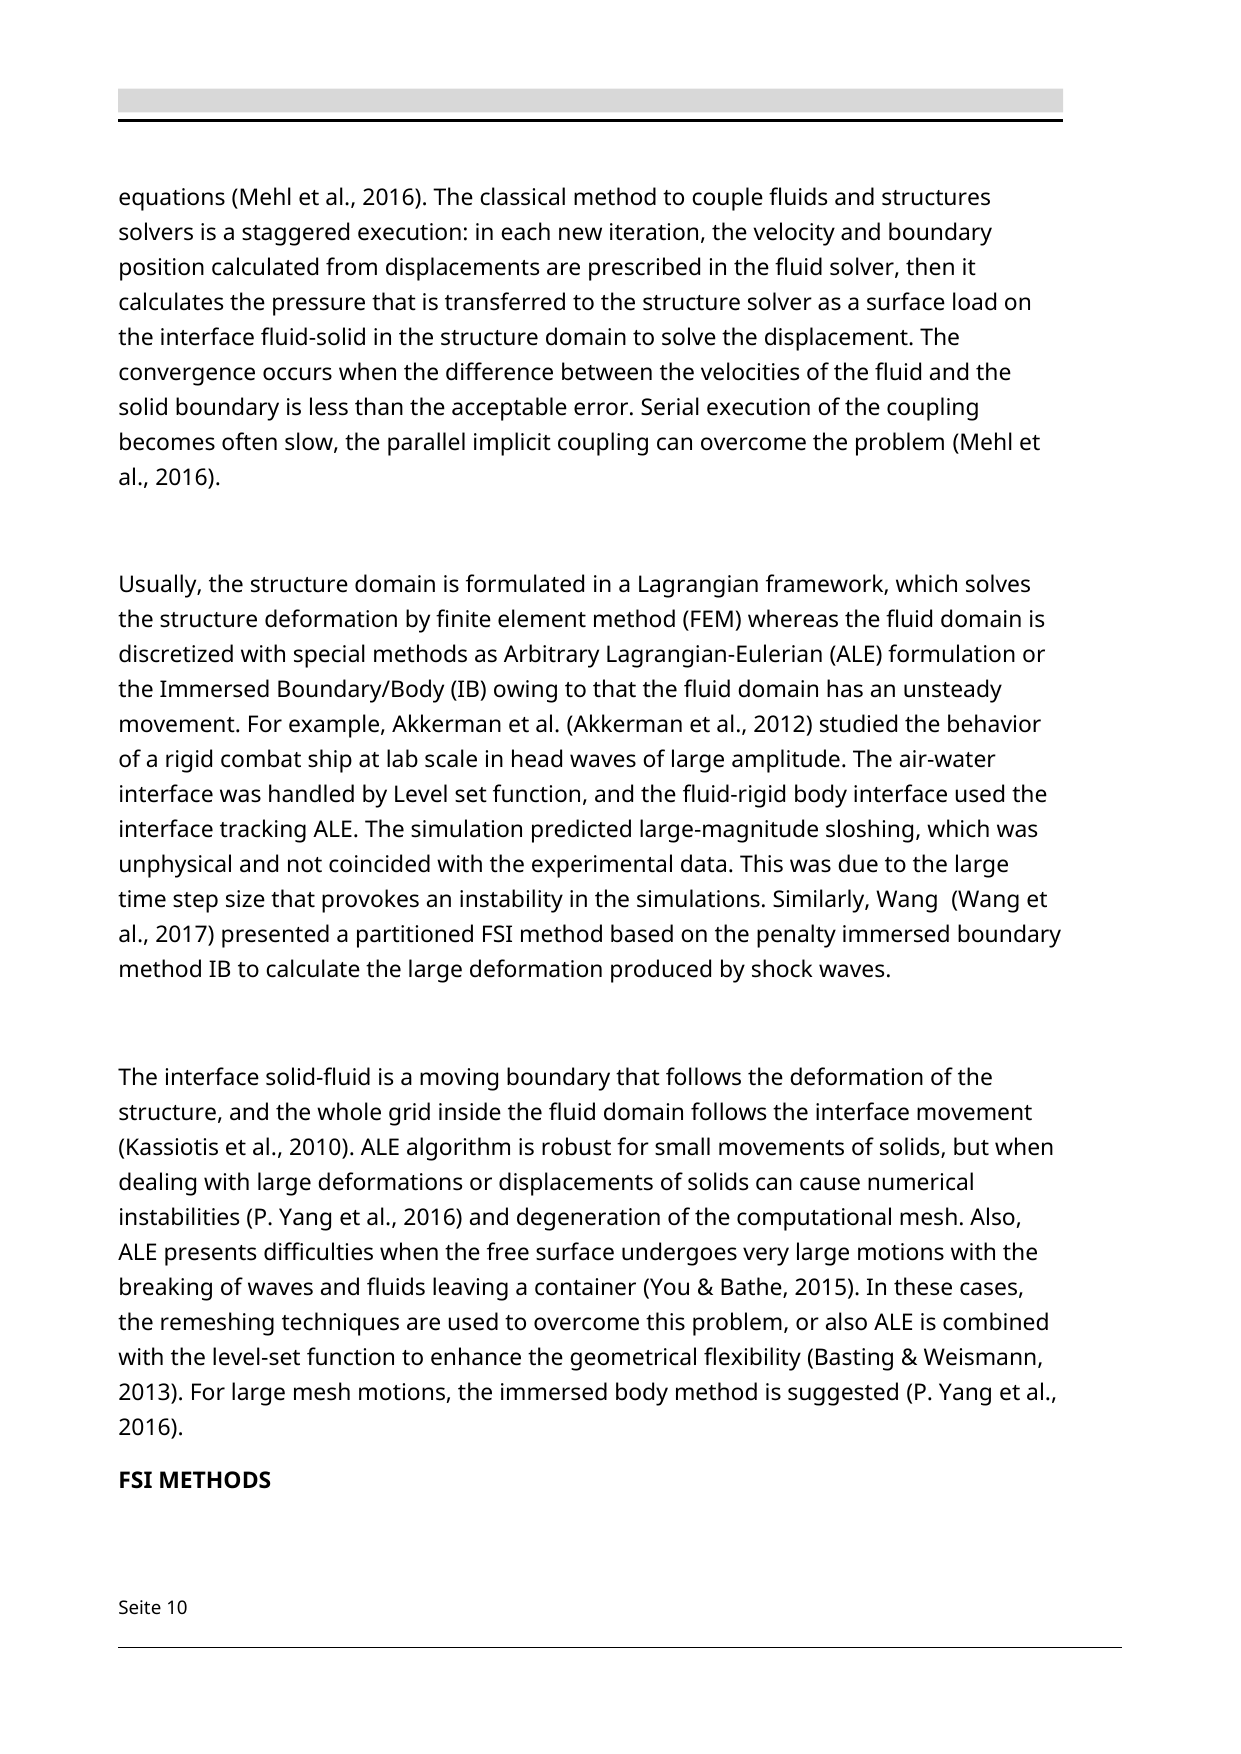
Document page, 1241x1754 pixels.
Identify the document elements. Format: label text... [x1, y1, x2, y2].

text Usually, the structure domain is formulated in a Lagrangian framework, which solves the structure deformation by finite element method (FEM) whereas the fluid domain is discretized with special methods as Arbitrary Lagrangian-Eulerian (ALE) formulation or the Immersed Boundary/Body (IB) owing to that the fluid domain has an unsteady movement. For example, Akkerman et al. (Akkerman et al., 2012) studied the behavior of a rigid combat ship at lab scale in head waves of large amplitude. The air-water interface was handled by Level set function, and the fluid-rigid body interface used the interface tracking ALE. The simulation predicted large-magnitude sloshing, which was unphysical and not coincided with the experimental data. This was due to the large time step size that provokes an instability in the simulations. Similarly, Wang (Wang et al., 2017) presented a partitioned FSI method based on the penalty immersed boundary method IB to calculate the large deformation produced by shock waves. [118, 568, 1063, 984]
text FSI METHODS [118, 1464, 1063, 1496]
text The interface solid-fluid is a moving boundary that follows the deformation of the structure, and the whole grid inside the fluid domain follows the interface movement (Kassiotis et al., 2010). ALE algorithm is robust for small movements of solids, but when dealing with large deformations or displacements of solids can cause numerical instabilities (P. Yang et al., 2016) and degeneration of the computational mesh. Also, ALE presents difficulties when the free surface undergoes very large motions with the breaking of waves and fluids leaving a container (You & Bathe, 2015). In these cases, the remeshing techniques are used to overcome this problem, or also ALE is combined with the level-set function to enhance the geometrical flexibility (Basting & Weismann, 2013). For large mesh motions, the immersed body method is suggested (P. Yang et al., 2016). [118, 1061, 1063, 1442]
